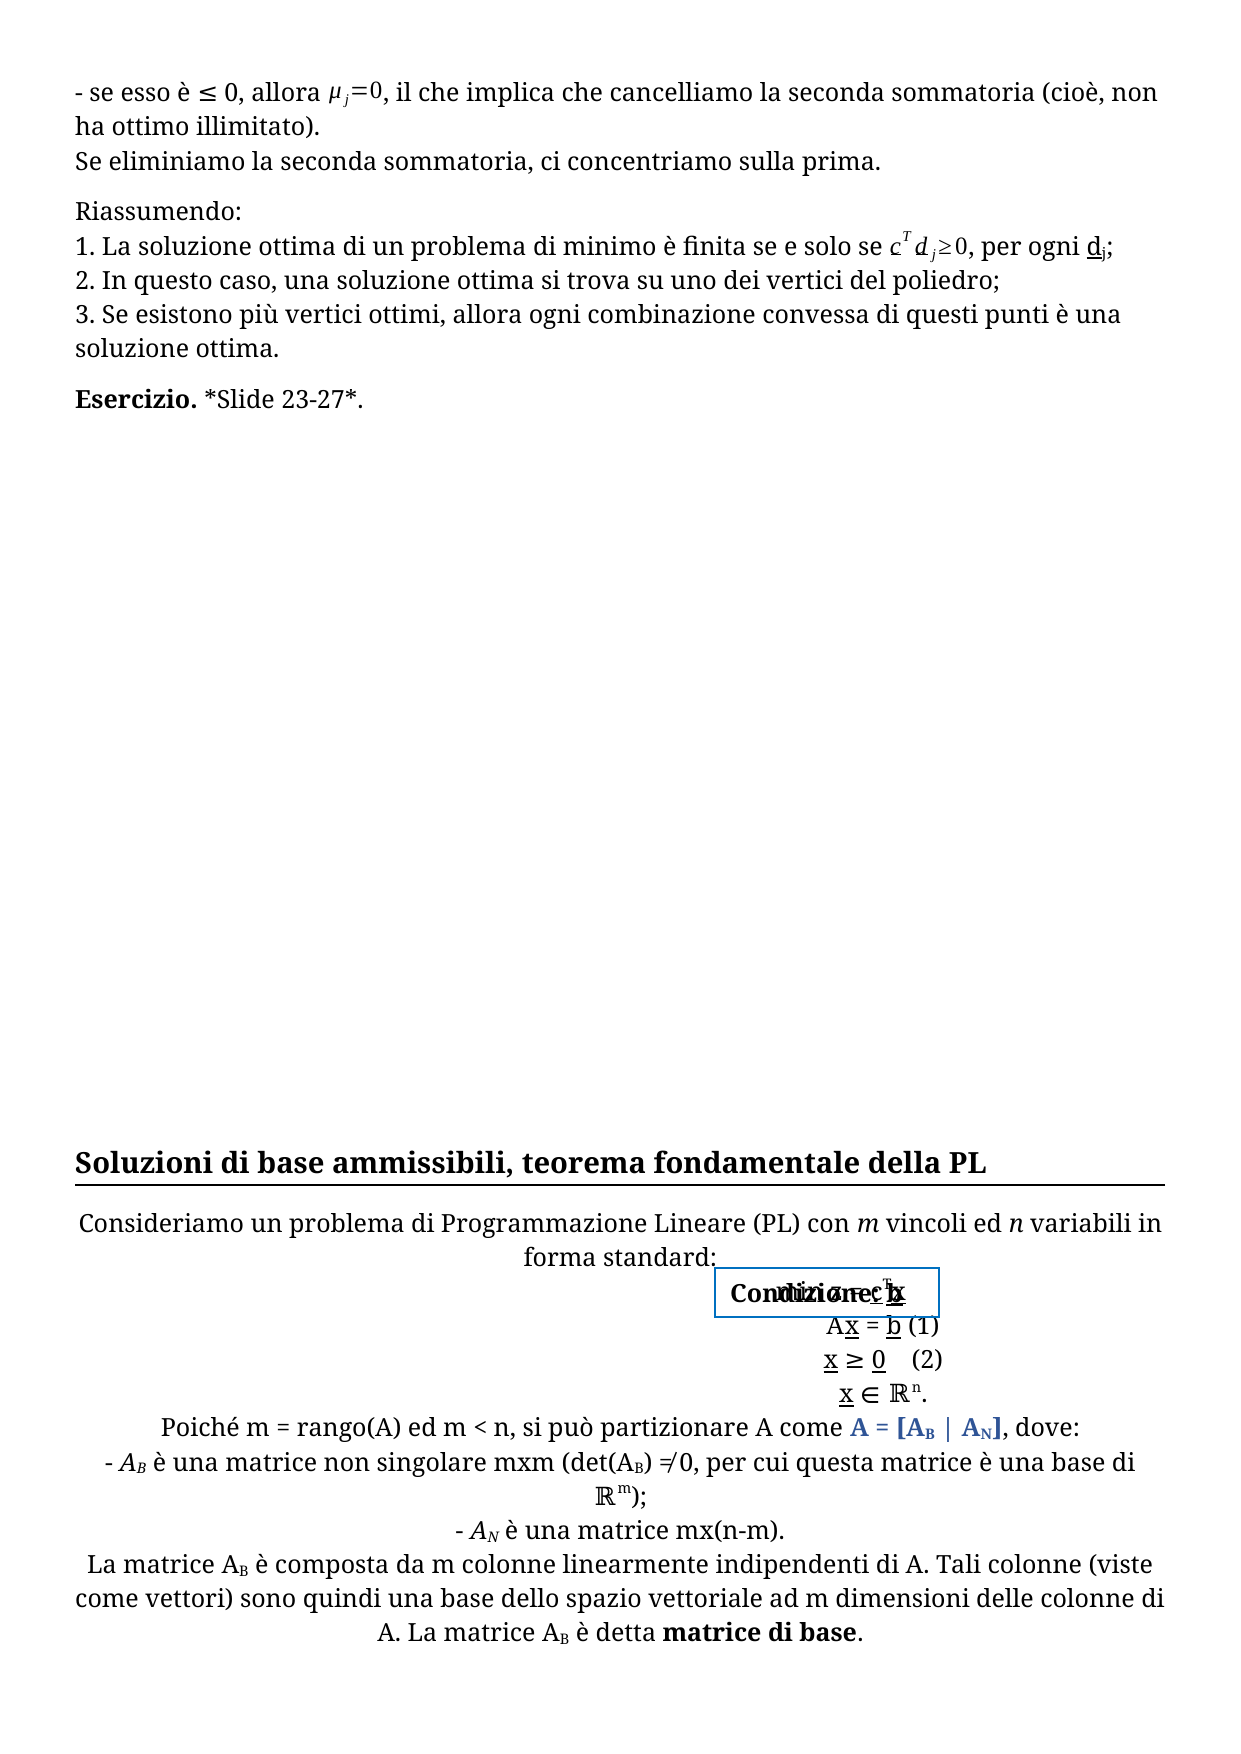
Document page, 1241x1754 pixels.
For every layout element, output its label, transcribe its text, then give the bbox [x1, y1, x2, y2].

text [75, 1206, 1165, 1648]
text Soluzioni di base ammissibili, teorema fondamentale della PL [75, 1143, 1165, 1184]
text Esercizio. *Slide 23-27*. [75, 382, 1165, 416]
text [75, 75, 1165, 177]
text Riassumendo: 1. La soluzione ottima di un problema di minimo è finita se e solo se , per ogni dj; 2. In questo caso, una soluzione ottima si trova su uno dei vertici del poliedro; 3. Se esistono più vertici ottimi, allora ogni combinazione convessa di questi punti è una soluzione ottima. [75, 194, 1165, 365]
